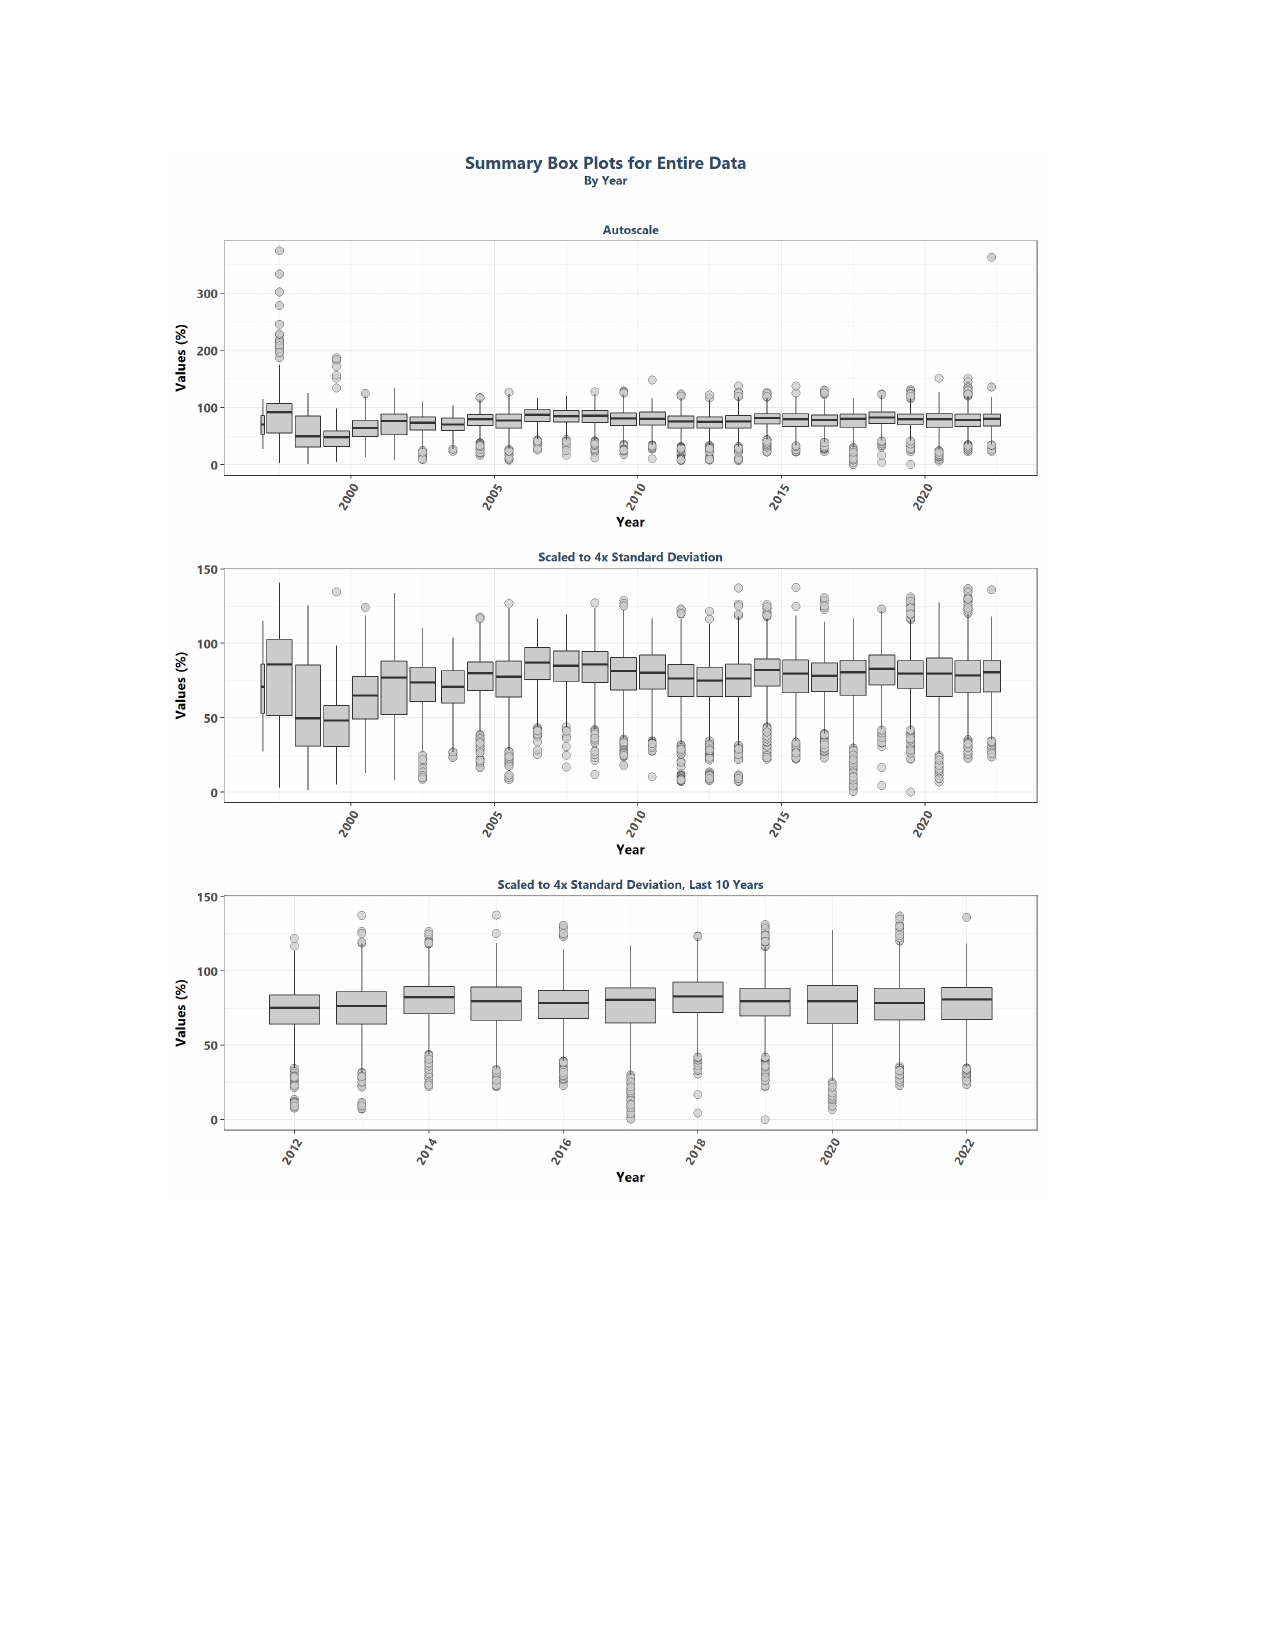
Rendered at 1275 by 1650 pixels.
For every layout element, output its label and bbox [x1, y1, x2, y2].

picture [168, 150, 1044, 1200]
